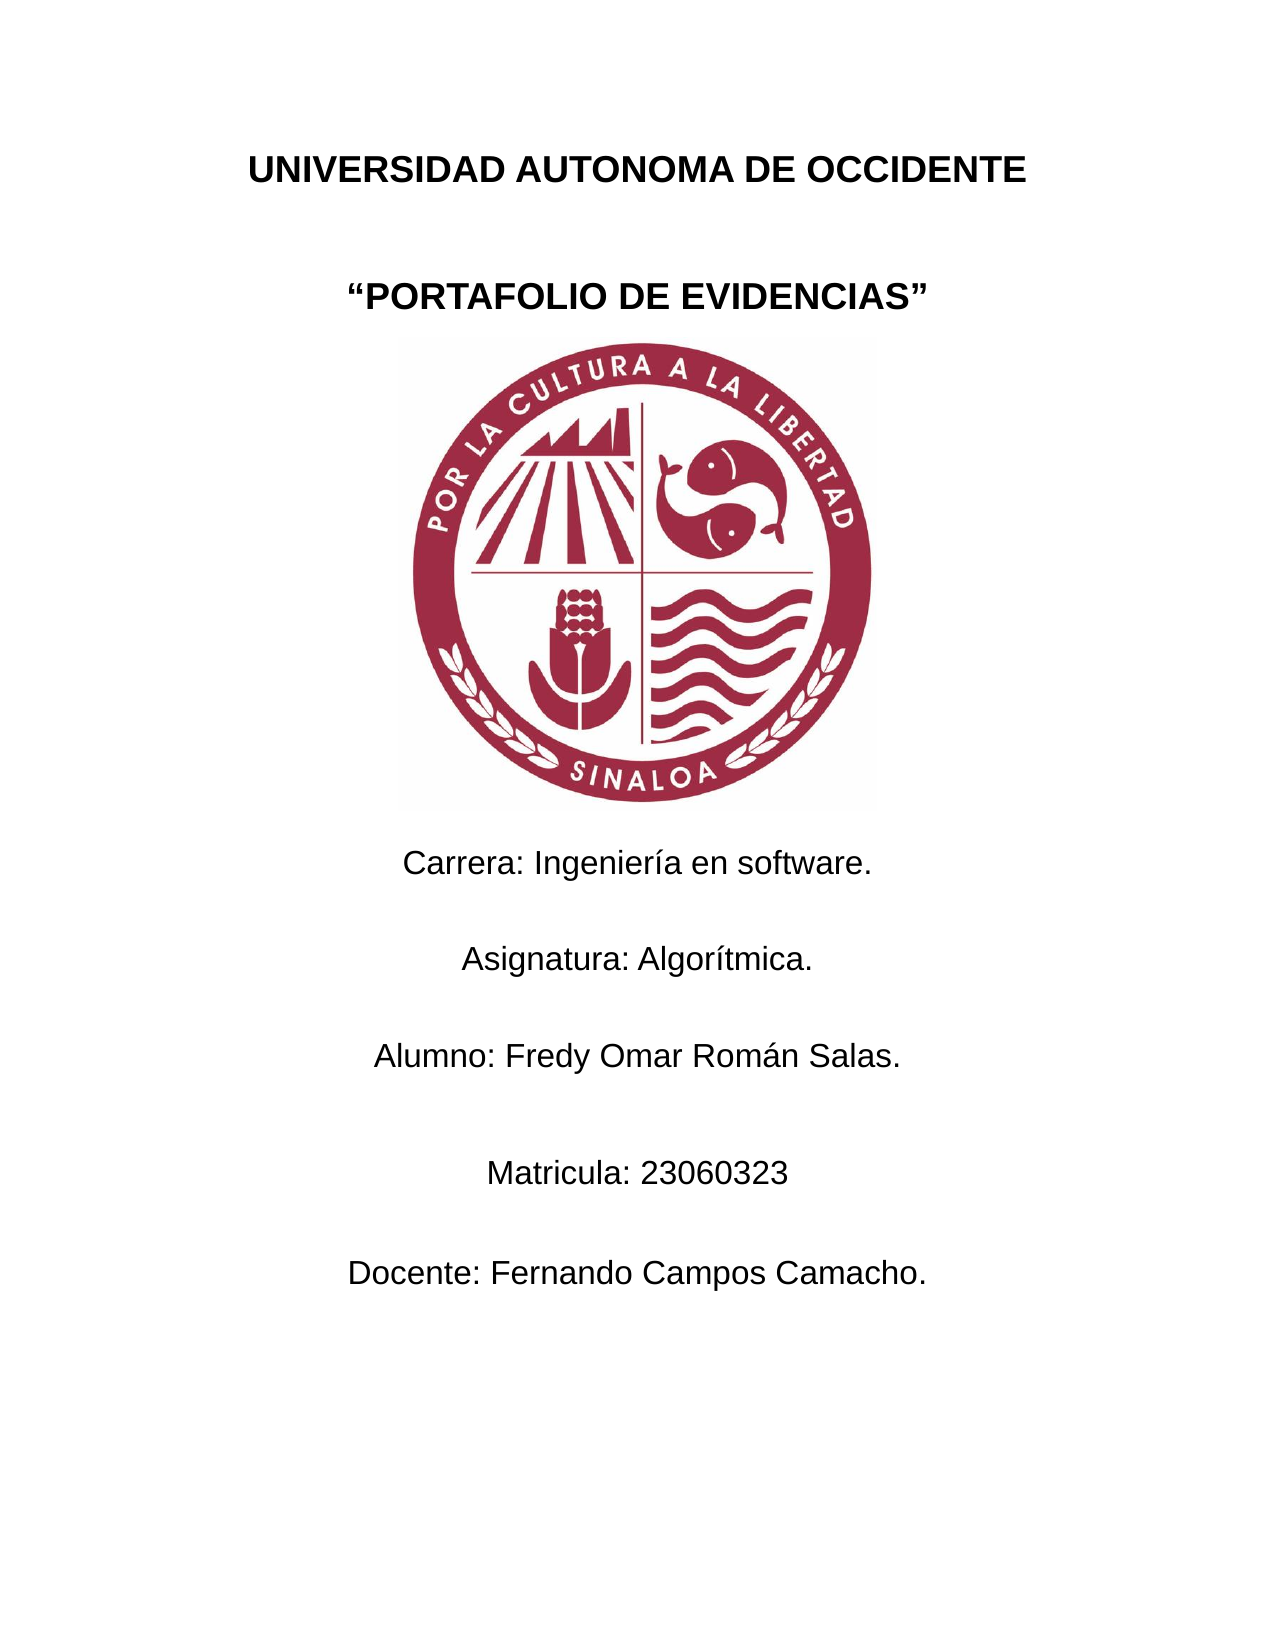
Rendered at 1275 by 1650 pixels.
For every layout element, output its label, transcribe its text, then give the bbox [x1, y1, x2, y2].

picture [397, 337, 878, 811]
text Docente: Fernando Campos Camacho. [177, 1253, 1098, 1292]
text Matricula: 23060323 [177, 1153, 1098, 1191]
text UNIVERSIDAD AUTONOMA DE OCCIDENTE [177, 148, 1098, 191]
text Carrera: Ingeniería en software. [177, 843, 1098, 882]
text Alumno: Fredy Omar Román Salas. [177, 1037, 1098, 1075]
text Asignatura: Algorítmica. [177, 938, 1098, 977]
text “PORTAFOLIO DE EVIDENCIAS” [177, 274, 1098, 317]
